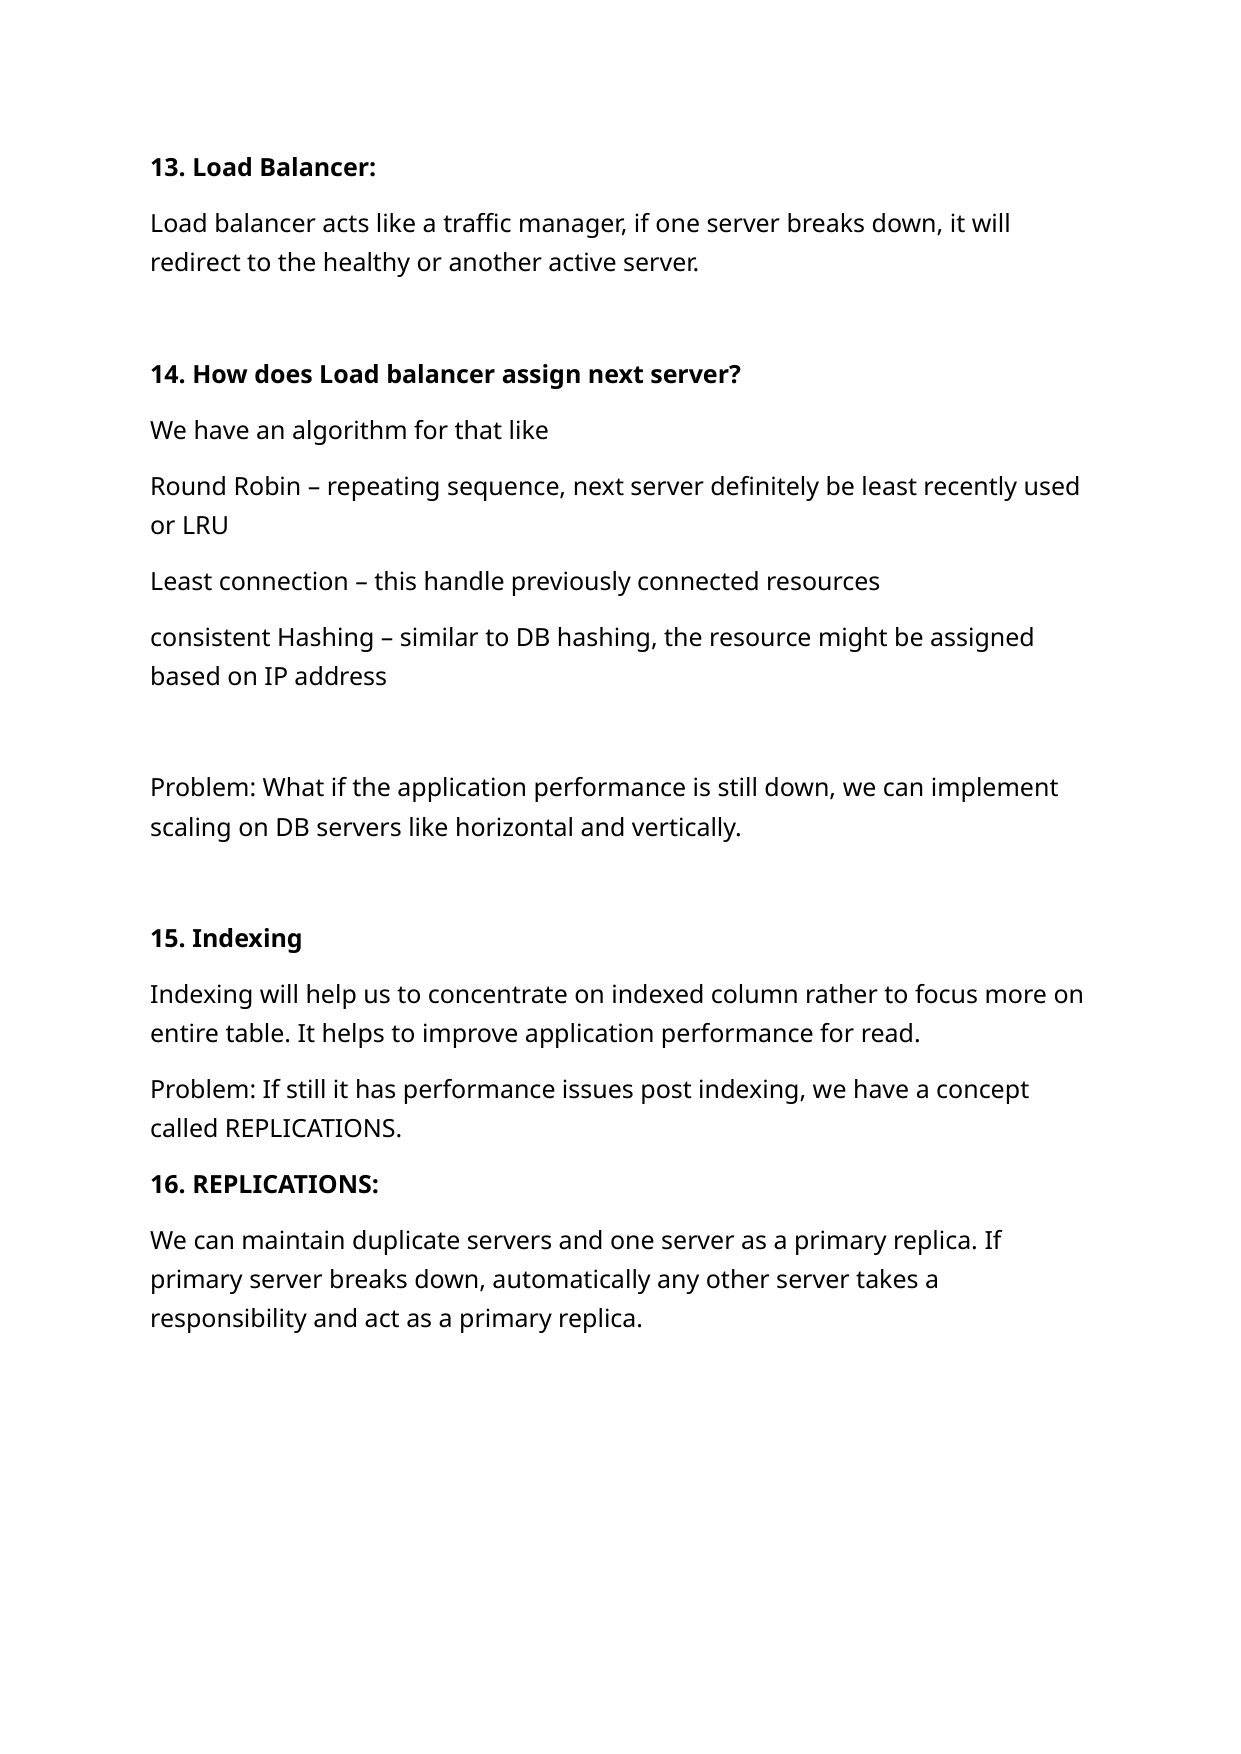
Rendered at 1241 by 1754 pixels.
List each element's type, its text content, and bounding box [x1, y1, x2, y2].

text Indexing will help us to concentrate on indexed column rather to focus more on entire table. It helps to improve application performance for read. [150, 977, 1090, 1050]
text We can maintain duplicate servers and one server as a primary replica. If primary server breaks down, automatically any other server takes a responsibility and act as a primary replica. [150, 1222, 1090, 1335]
text We have an algorithm for that like [150, 412, 1090, 447]
text 13. Load Balancer: [150, 150, 1090, 184]
text Round Robin – repeating sequence, next server definitely be least recently used or LRU [150, 468, 1090, 542]
text consistent Hashing – similar to DB hashing, the resource might be assigned based on IP address [150, 619, 1090, 692]
text 16. REPLICATIONS: [150, 1167, 1090, 1201]
text Load balancer acts like a traffic manager, if one server breaks down, it will redirect to the healthy or another active server. [150, 206, 1090, 279]
text Least connection – this handle previously connected resources [150, 563, 1090, 597]
text 14. How does Load balancer assign next server? [150, 357, 1090, 391]
text 15. Indexing [150, 921, 1090, 955]
text Problem: If still it has performance issues post indexing, we have a concept called REPLICATIONS. [150, 1072, 1090, 1145]
text Problem: What if the application performance is still down, we can implement scaling on DB servers like horizontal and vertically. [150, 770, 1090, 843]
